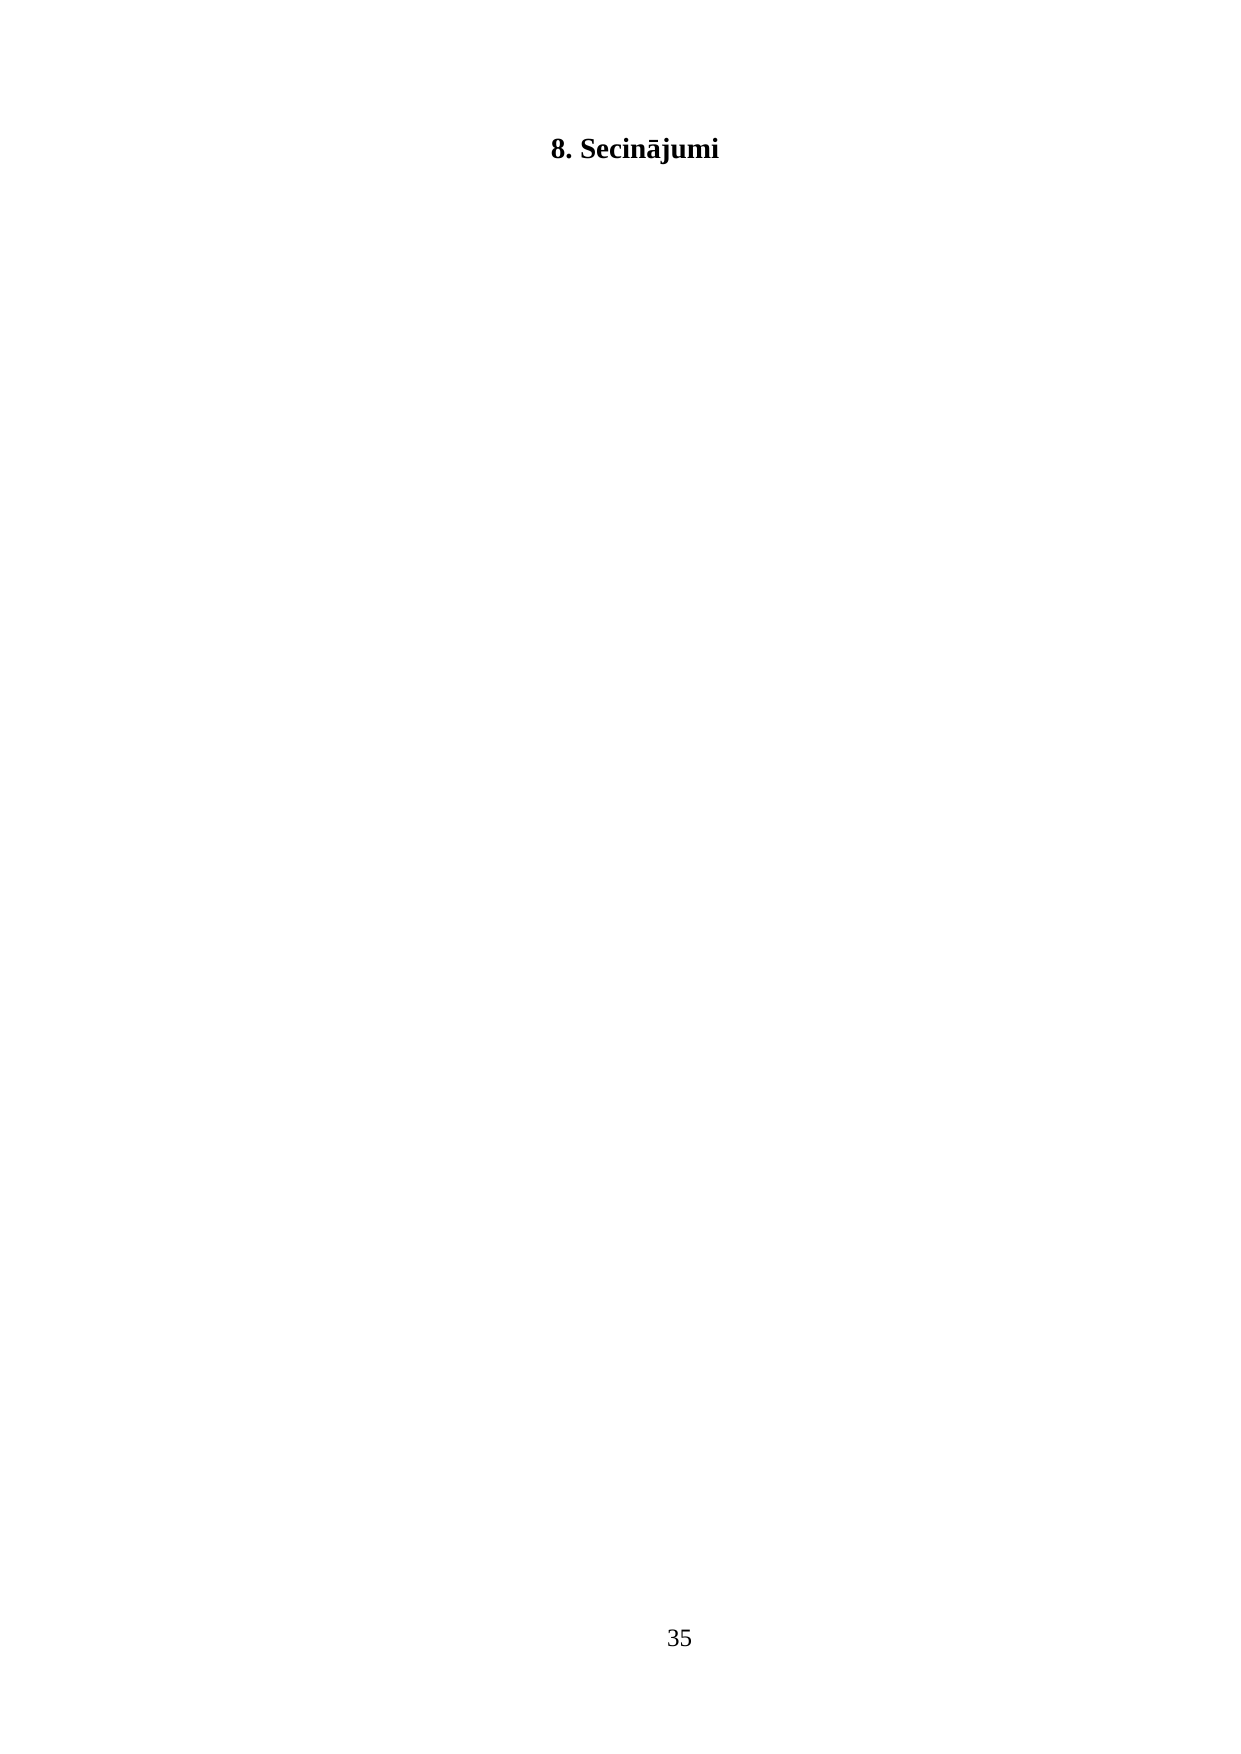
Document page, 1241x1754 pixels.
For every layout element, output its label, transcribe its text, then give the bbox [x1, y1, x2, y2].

subtitle 8. Secinājumi [148, 131, 1122, 165]
